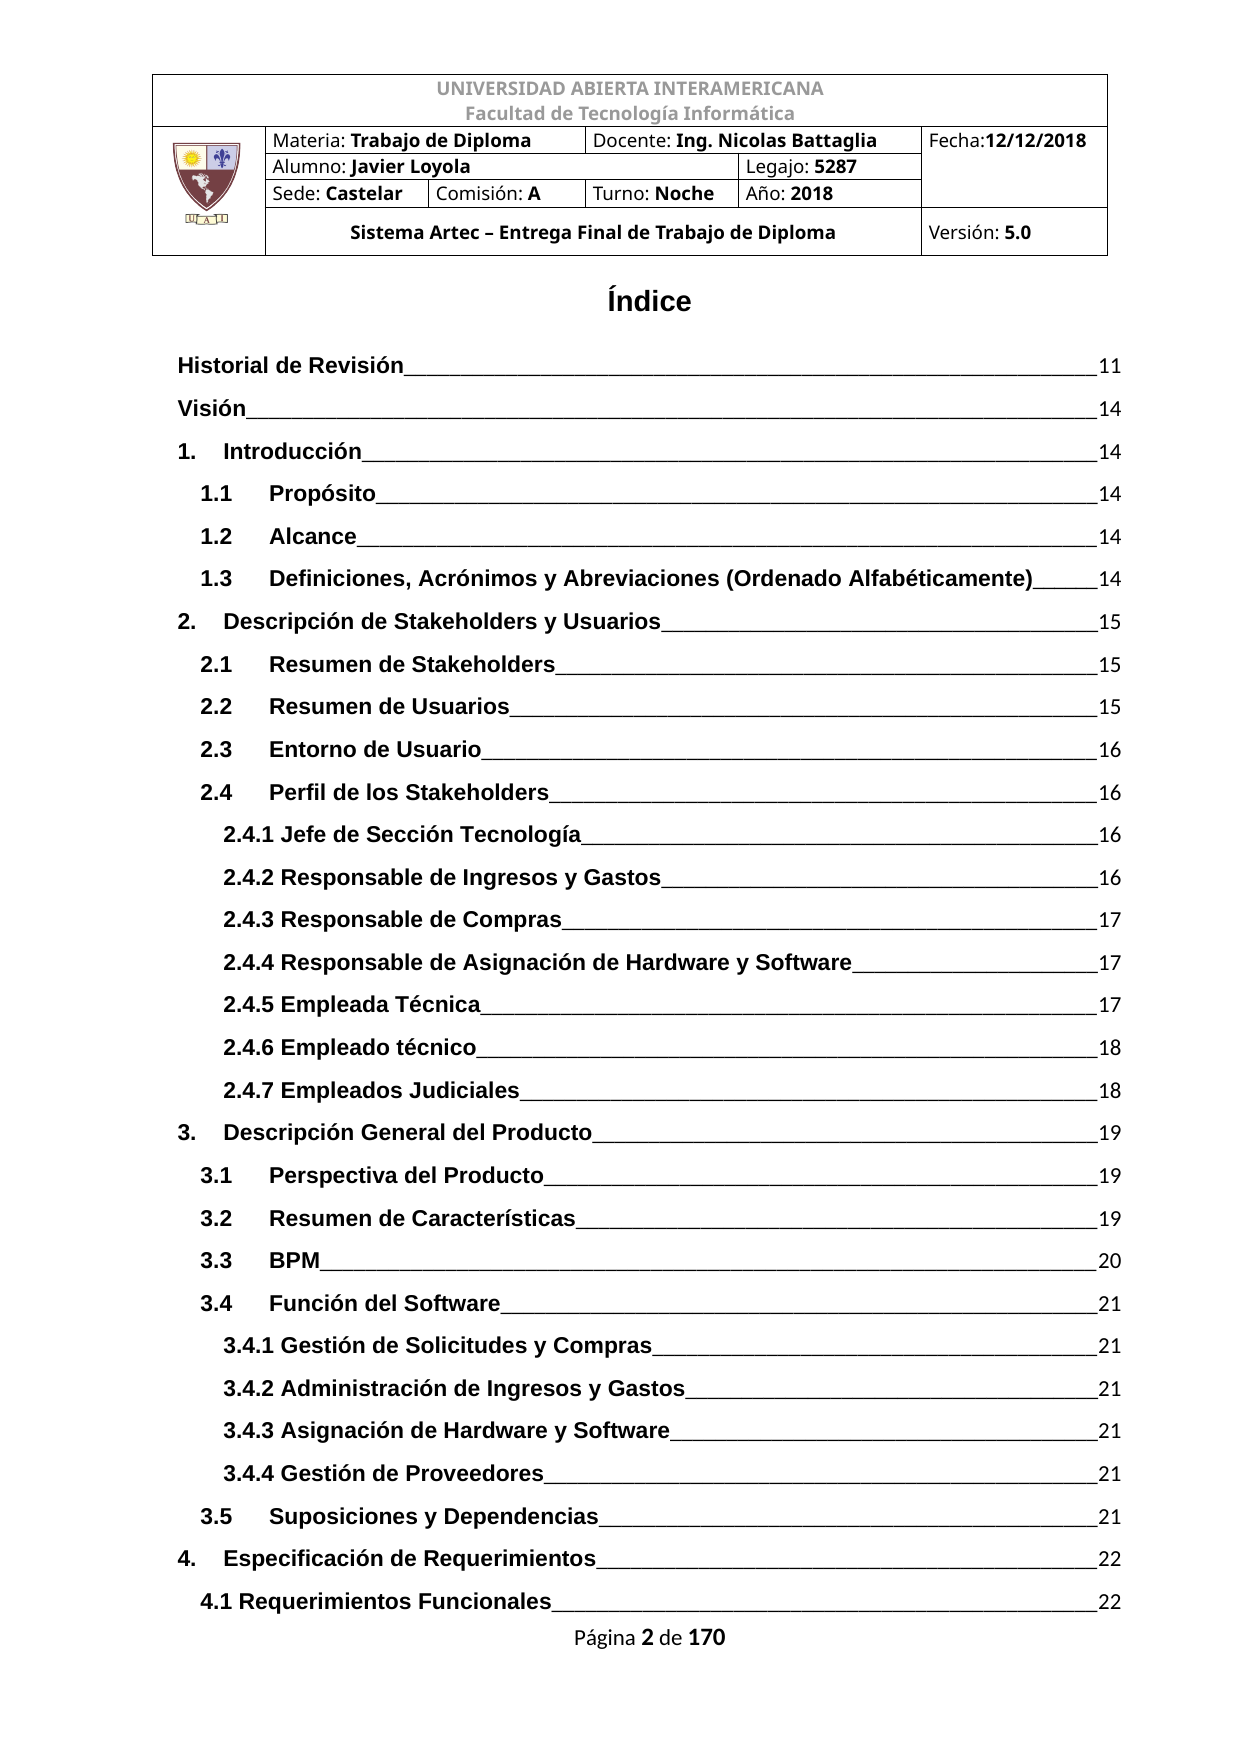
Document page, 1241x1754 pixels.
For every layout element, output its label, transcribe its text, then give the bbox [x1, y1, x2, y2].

text 4. Especificación de Requerimientos 22 [177, 1544, 1122, 1572]
text Visión 14 [177, 394, 1122, 422]
text 2.4.3 Responsable de Compras 17 [223, 905, 1122, 933]
text 2.4.6 Empleado técnico 18 [223, 1033, 1122, 1061]
text 1.3 Definiciones, Acrónimos y Abreviaciones (Ordenado Alfabéticamente) 14 [200, 564, 1122, 593]
text 3. Descripción General del Producto 19 [177, 1118, 1122, 1146]
text 3.4.3 Asignación de Hardware y Software 21 [223, 1417, 1122, 1445]
text 3.3 BPM 20 [200, 1246, 1122, 1274]
text 2.4 Perfil de los Stakeholders 16 [200, 778, 1122, 806]
text 1. Introducción 14 [177, 437, 1122, 465]
text 1.2 Alcance 14 [200, 522, 1122, 550]
picture [157, 136, 257, 228]
text 2.4.4 Responsable de Asignación de Hardware y Software 17 [223, 948, 1122, 976]
text 2. Descripción de Stakeholders y Usuarios 15 [177, 607, 1122, 635]
text 4.1 Requerimientos Funcionales 22 [200, 1587, 1122, 1615]
text 2.2 Resumen de Usuarios 15 [200, 692, 1122, 720]
text 3.4.1 Gestión de Solicitudes y Compras 21 [223, 1331, 1122, 1359]
text 3.2 Resumen de Características 19 [200, 1204, 1122, 1232]
text 3.4.4 Gestión de Proveedores 21 [223, 1459, 1122, 1487]
text 3.5 Suposiciones y Dependencias 21 [200, 1502, 1122, 1530]
text 2.4.7 Empleados Judiciales 18 [223, 1076, 1122, 1104]
text 2.1 Resumen de Stakeholders 15 [200, 650, 1122, 678]
text 2.3 Entorno de Usuario 16 [200, 735, 1122, 763]
text 1.1 Propósito 14 [200, 479, 1122, 507]
text 2.4.1 Jefe de Sección Tecnología 16 [223, 820, 1122, 848]
text 2.4.2 Responsable de Ingresos y Gastos 16 [223, 863, 1122, 891]
text 3.1 Perspectiva del Producto 19 [200, 1161, 1122, 1189]
text 2.4.5 Empleada Técnica 17 [223, 991, 1122, 1019]
text Historial de Revisión 11 [177, 352, 1122, 379]
text 3.4.2 Administración de Ingresos y Gastos 21 [223, 1374, 1122, 1402]
text Índice [177, 284, 1122, 318]
text 3.4 Función del Software 21 [200, 1289, 1122, 1317]
